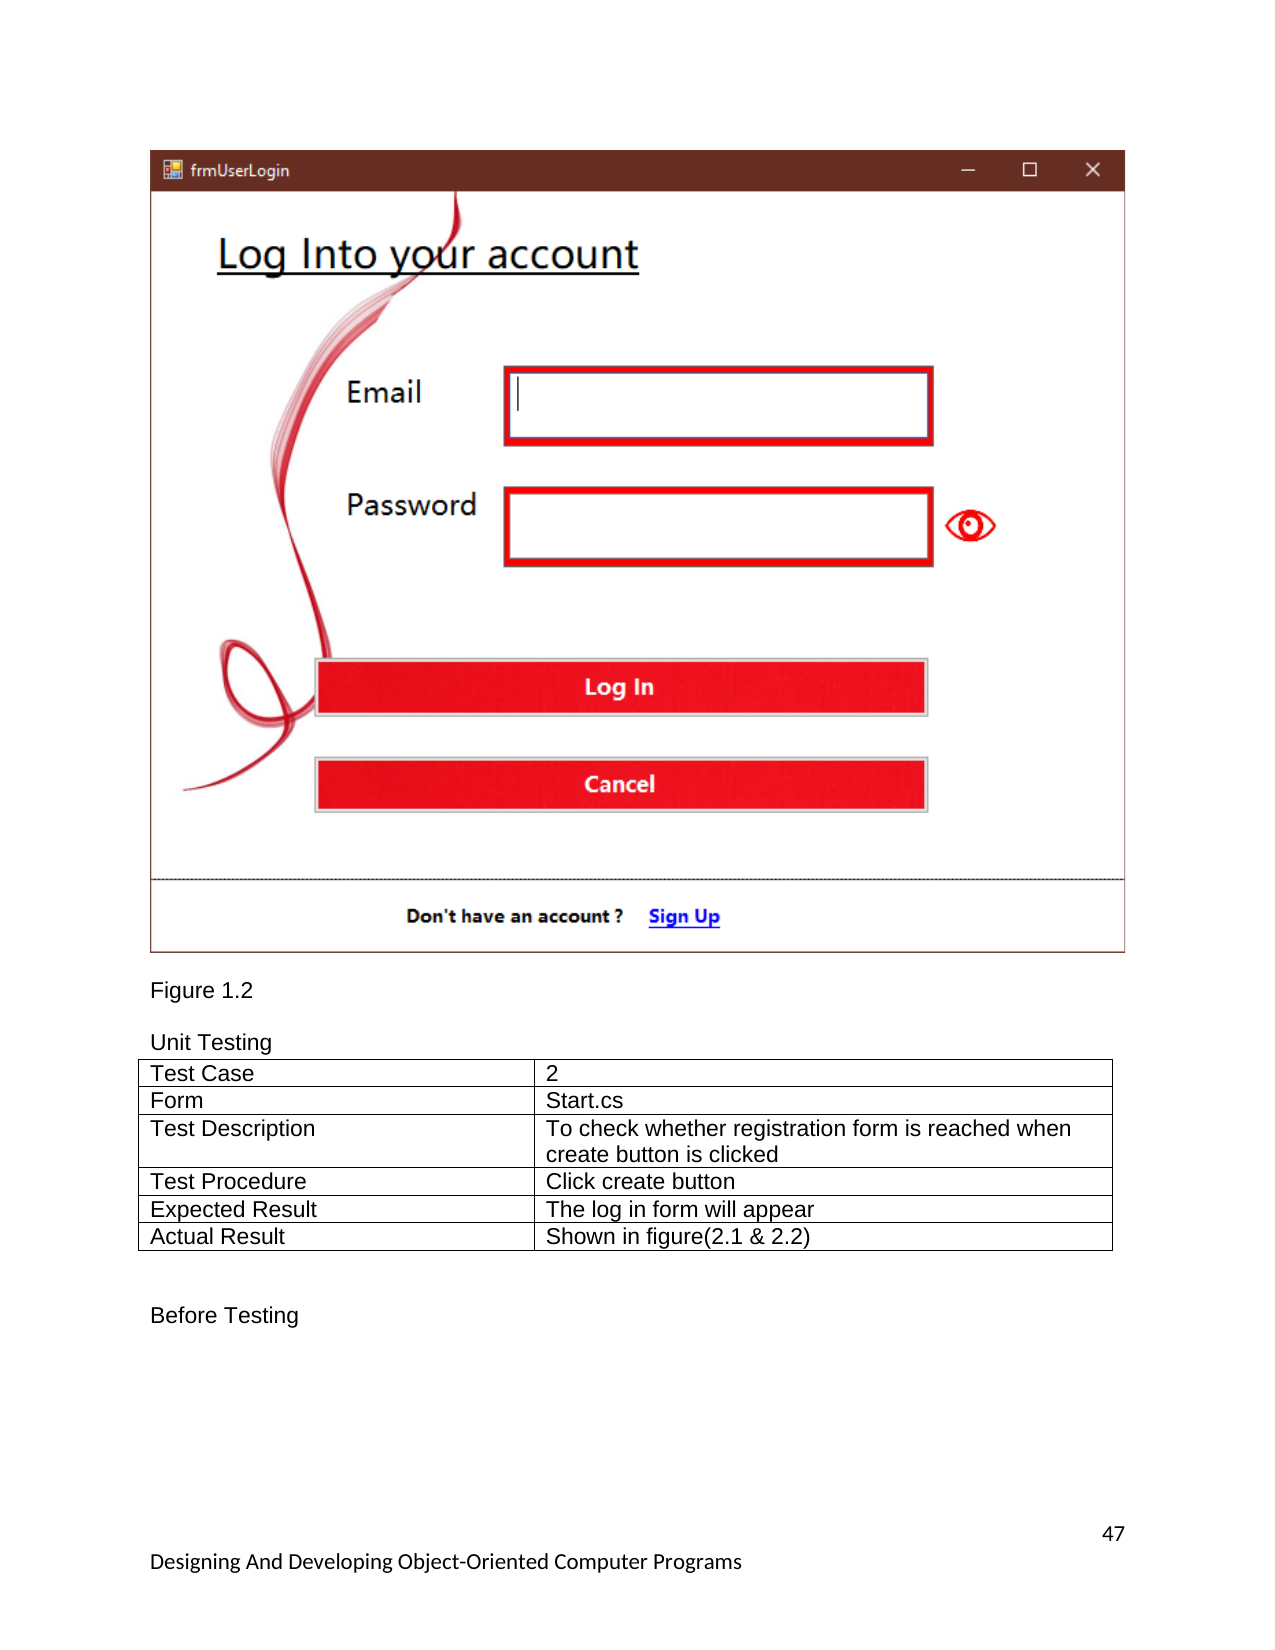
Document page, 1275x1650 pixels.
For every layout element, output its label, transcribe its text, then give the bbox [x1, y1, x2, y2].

table_header 2 [535, 1060, 1112, 1086]
table_cell Expected Result [139, 1196, 534, 1222]
table_cell To check whether registration form is reached when create button is clicked [535, 1115, 1112, 1167]
text Figure 1.2 [150, 977, 1125, 1004]
table_cell Form [139, 1087, 534, 1113]
table_cell Test Procedure [139, 1168, 534, 1195]
table_cell Shown in figure(2.1 & 2.2) [535, 1223, 1112, 1249]
table_cell The log in form will appear [535, 1196, 1112, 1222]
table_cell Start.cs [535, 1087, 1112, 1113]
text Before Testing [150, 1302, 1125, 1328]
table_cell Actual Result [139, 1223, 534, 1249]
table_cell Click create button [535, 1168, 1112, 1195]
subtitle Unit Testing [150, 1028, 1125, 1055]
picture [150, 150, 1125, 953]
table_header Test Case [139, 1060, 534, 1086]
table_cell Test Description [139, 1115, 534, 1167]
